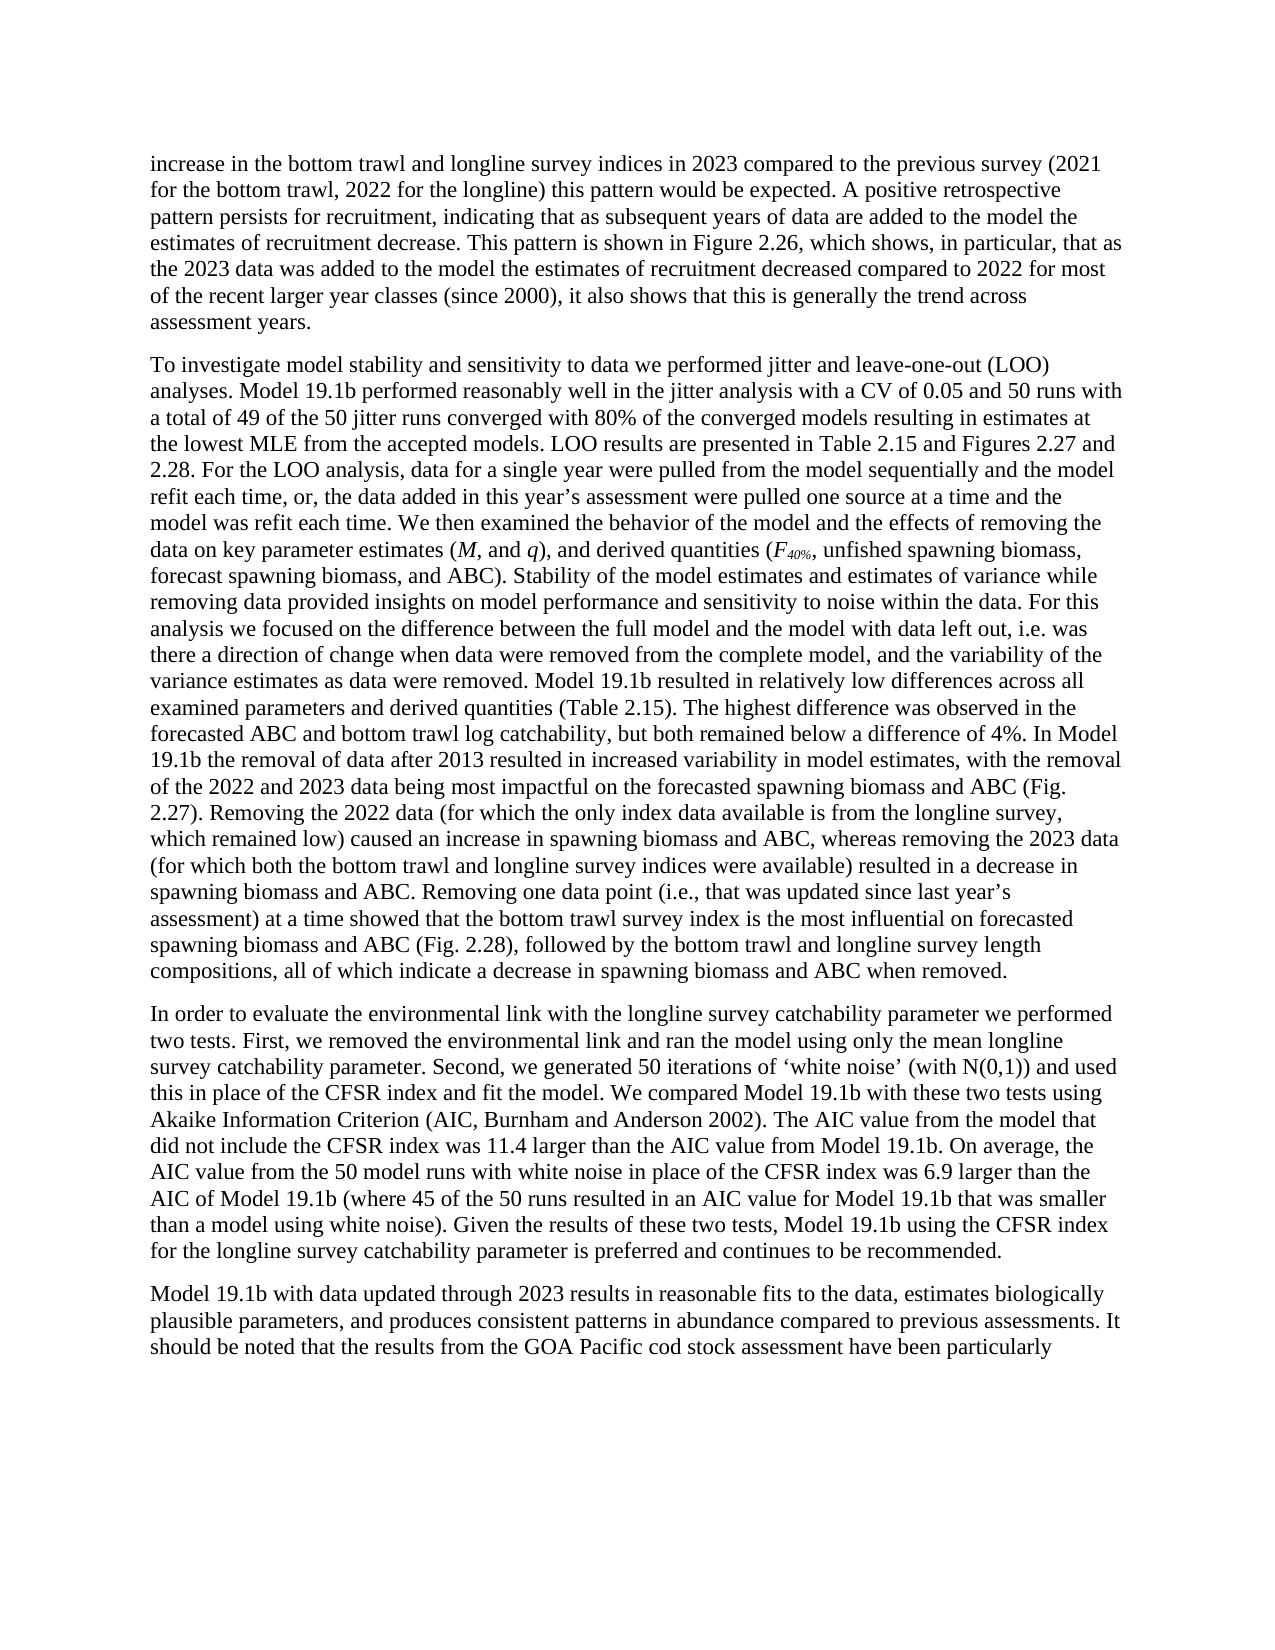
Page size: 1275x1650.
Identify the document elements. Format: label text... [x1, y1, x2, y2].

text To investigate model stability and sensitivity to data we performed jitter and leave-one-out (LOO) analyses. Model 19.1b performed reasonably well in the jitter analysis with a CV of 0.05 and 50 runs with a total of 49 of the 50 jitter runs converged with 80% of the converged models resulting in estimates at the lowest MLE from the accepted models. LOO results are presented in Table 2.15 and Figures 2.27 and 2.28. For the LOO analysis, data for a single year were pulled from the model sequentially and the model refit each time, or, the data added in this year’s assessment were pulled one source at a time and the model was refit each time. We then examined the behavior of the model and the effects of removing the data on key parameter estimates (M, and q), and derived quantities (F40%, unfished spawning biomass, forecast spawning biomass, and ABC). Stability of the model estimates and estimates of variance while removing data provided insights on model performance and sensitivity to noise within the data. For this analysis we focused on the difference between the full model and the model with data left out, i.e. was there a direction of change when data were removed from the complete model, and the variability of the variance estimates as data were removed. Model 19.1b resulted in relatively low differences across all examined parameters and derived quantities (Table 2.15). The highest difference was observed in the forecasted ABC and bottom trawl log catchability, but both remained below a difference of 4%. In Model 19.1b the removal of data after 2013 resulted in increased variability in model estimates, with the removal of the 2022 and 2023 data being most impactful on the forecasted spawning biomass and ABC (Fig. 2.27). Removing the 2022 data (for which the only index data available is from the longline survey, which remained low) caused an increase in spawning biomass and ABC, whereas removing the 2023 data (for which both the bottom trawl and longline survey indices were available) resulted in a decrease in spawning biomass and ABC. Removing one data point (i.e., that was updated since last year’s assessment) at a time showed that the bottom trawl survey index is the most influential on forecasted spawning biomass and ABC (Fig. 2.28), followed by the bottom trawl and longline survey length compositions, all of which indicate a decrease in spawning biomass and ABC when removed. [150, 351, 1125, 984]
text In order to evaluate the environmental link with the longline survey catchability parameter we performed two tests. First, we removed the environmental link and ran the model using only the mean longline survey catchability parameter. Second, we generated 50 iterations of ‘white noise’ (with N(0,1)) and used this in place of the CFSR index and fit the model. We compared Model 19.1b with these two tests using Akaike Information Criterion (AIC, Burnham and Anderson 2002). The AIC value from the model that did not include the CFSR index was 11.4 larger than the AIC value from Model 19.1b. On average, the AIC value from the 50 model runs with white noise in place of the CFSR index was 6.9 larger than the AIC of Model 19.1b (where 45 of the 50 runs resulted in an AIC value for Model 19.1b that was smaller than a model using white noise). Given the results of these two tests, Model 19.1b using the CFSR index for the longline survey catchability parameter is preferred and continues to be recommended. [150, 1000, 1125, 1264]
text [150, 1281, 1125, 1359]
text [150, 150, 1125, 334]
